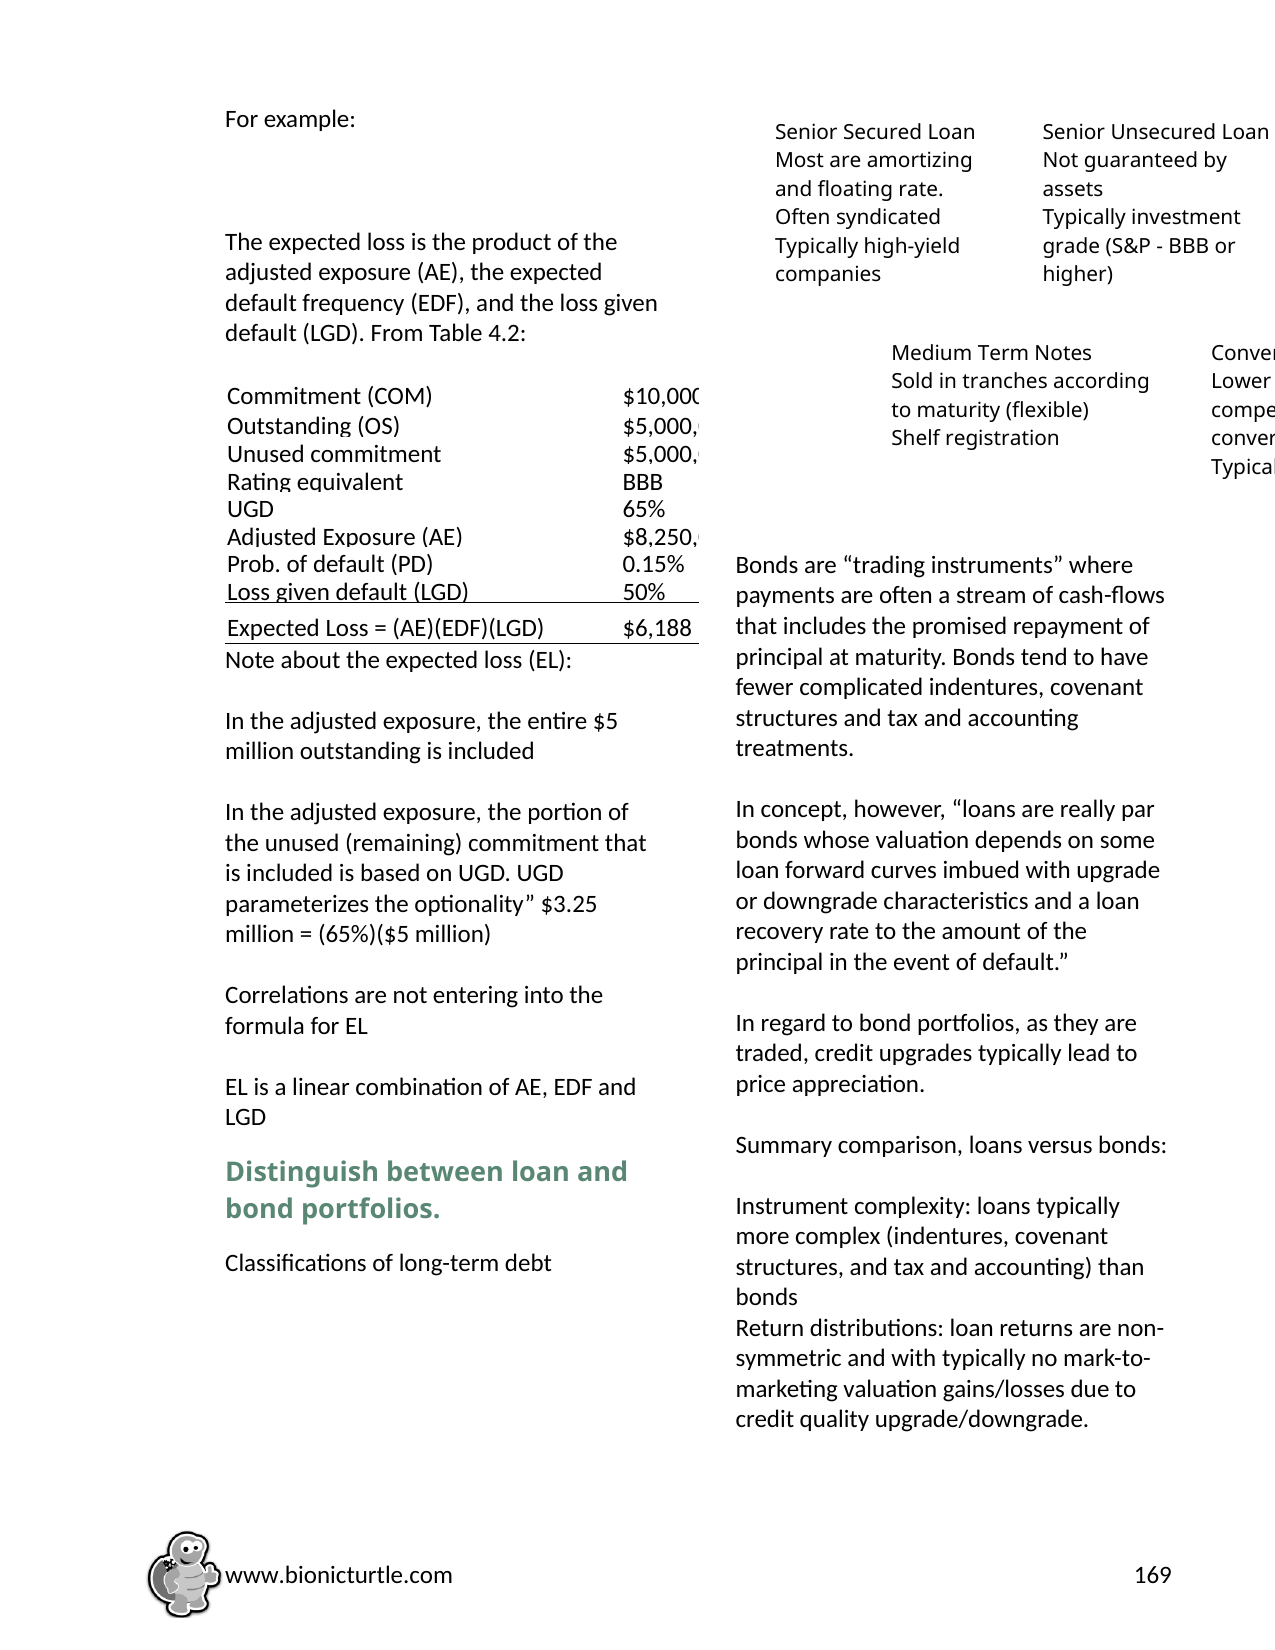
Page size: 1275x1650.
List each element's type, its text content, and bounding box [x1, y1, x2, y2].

text Note about the expected loss (EL): [225, 644, 662, 674]
text In the adjusted exposure, the entire $5 million outstanding is included [225, 705, 662, 766]
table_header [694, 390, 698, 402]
text Return distributions: loan returns are non-symmetric and with typically no mark-to-marketing valuation gains/losses due to credit quality upgrade/downgrade. [735, 1312, 1172, 1434]
text The expected loss is the product of the adjusted exposure (AE), the expected default frequency (EDF), and the loss given default (LGD). From Table 4.2: [225, 226, 662, 348]
text EL is a linear combination of AE, EDF and LGD [225, 1071, 662, 1132]
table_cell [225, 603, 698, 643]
text In concept, however, “loans are really par bonds whose valuation depends on some loan forward curves imbued with upgrade or downgrade characteristics and a loan recovery rate to the amount of the principal in the event of default.” [735, 793, 1172, 976]
text Instrument complexity: loans typically more complex (indentures, covenant structures, and tax and accounting) than bonds [735, 1190, 1172, 1312]
text Classifications of long-term debt [225, 1247, 662, 1278]
subtitle Distinguish between loan and bond portfolios. [225, 1153, 662, 1227]
text Bonds are “trading instruments” where payments are often a stream of cash-flows that includes the promised repayment of principal at maturity. Bonds tend to have fewer complicated indentures, covenant structures and tax and accounting treatments. [735, 549, 1172, 763]
text In the adjusted exposure, the portion of the unused (remaining) commitment that is included is based on UGD. UGD parameterizes the optionality” $3.25 million = (65%)($5 million) [225, 796, 662, 949]
text Correlations are not entering into the formula for EL [225, 979, 662, 1041]
text In regard to bond portfolios, as they are traded, credit upgrades typically lead to price appreciation. [735, 1007, 1172, 1098]
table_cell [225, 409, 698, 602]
text For example: [225, 103, 662, 134]
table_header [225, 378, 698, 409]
text Summary comparison, loans versus bonds: [735, 1129, 1172, 1159]
